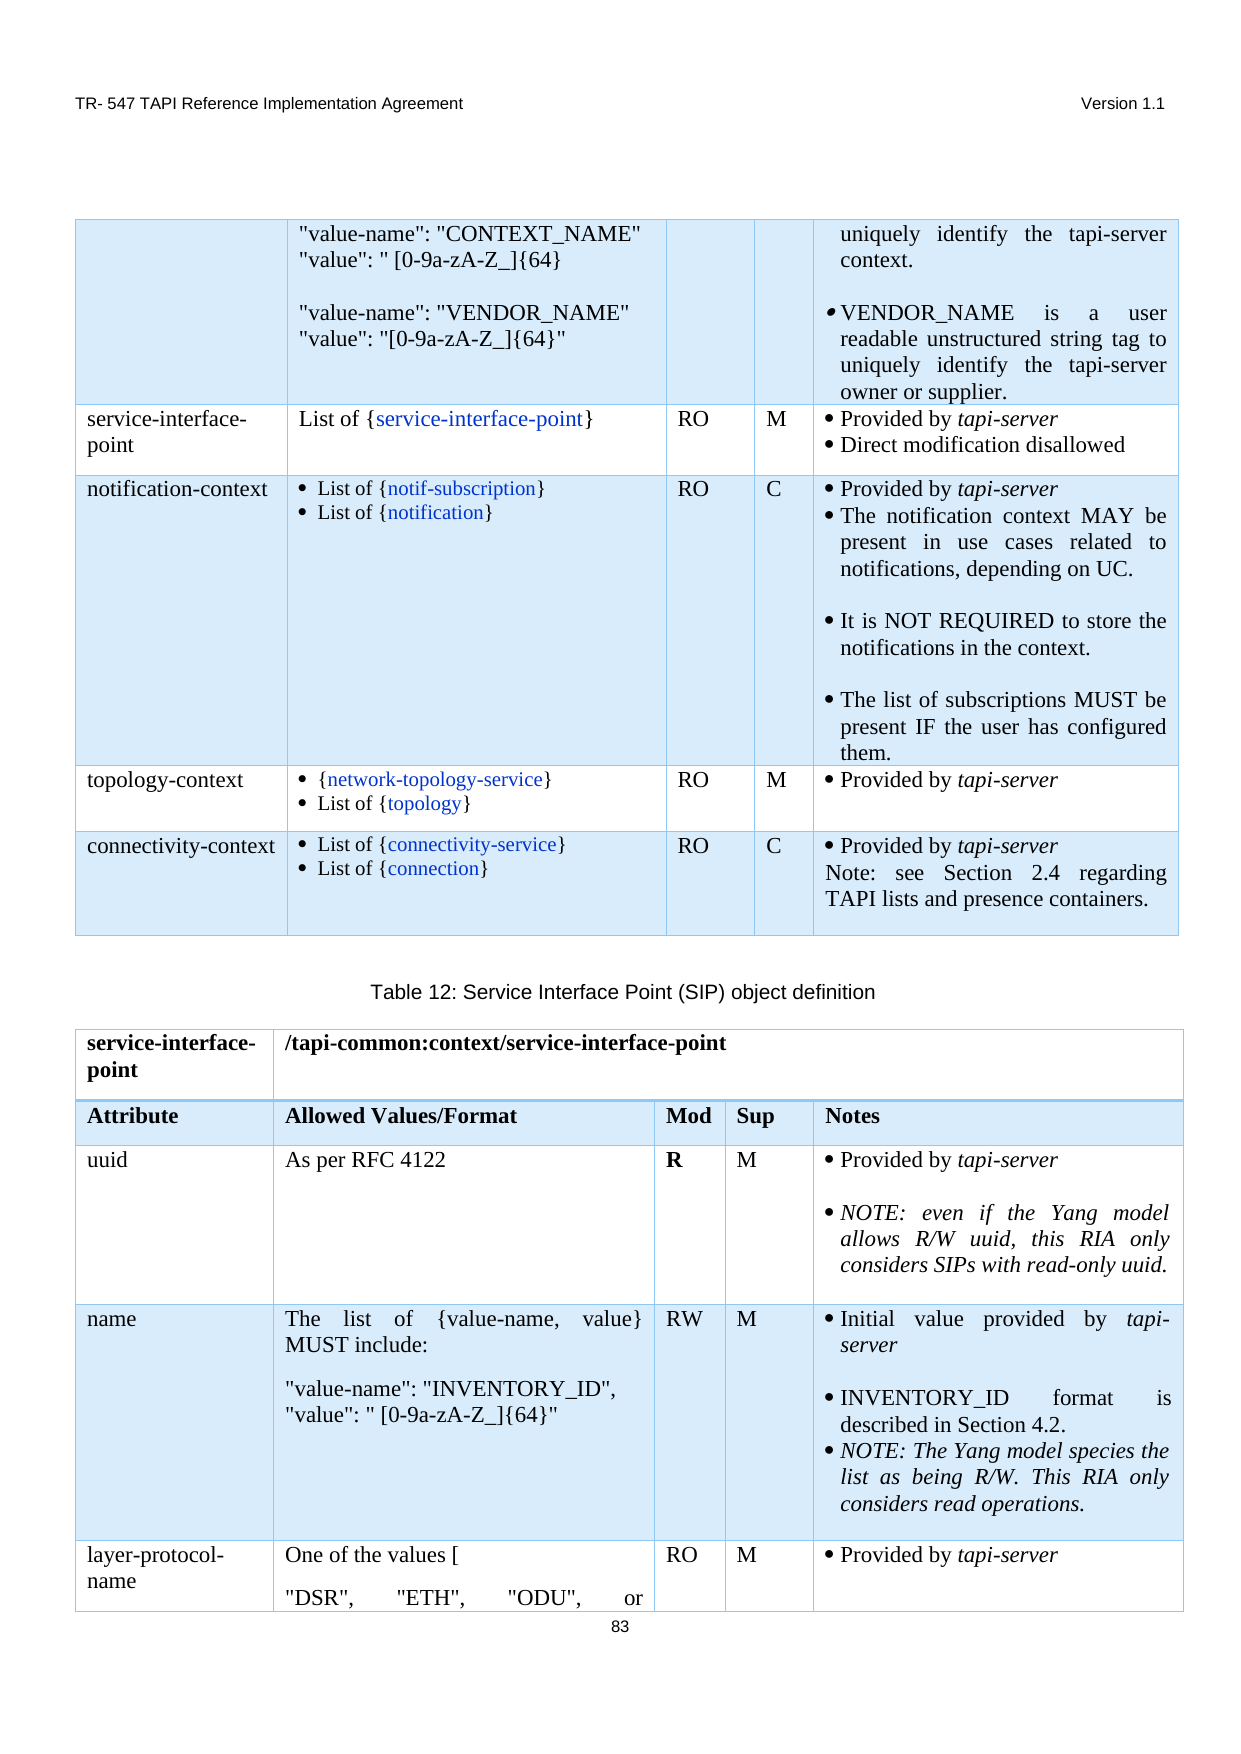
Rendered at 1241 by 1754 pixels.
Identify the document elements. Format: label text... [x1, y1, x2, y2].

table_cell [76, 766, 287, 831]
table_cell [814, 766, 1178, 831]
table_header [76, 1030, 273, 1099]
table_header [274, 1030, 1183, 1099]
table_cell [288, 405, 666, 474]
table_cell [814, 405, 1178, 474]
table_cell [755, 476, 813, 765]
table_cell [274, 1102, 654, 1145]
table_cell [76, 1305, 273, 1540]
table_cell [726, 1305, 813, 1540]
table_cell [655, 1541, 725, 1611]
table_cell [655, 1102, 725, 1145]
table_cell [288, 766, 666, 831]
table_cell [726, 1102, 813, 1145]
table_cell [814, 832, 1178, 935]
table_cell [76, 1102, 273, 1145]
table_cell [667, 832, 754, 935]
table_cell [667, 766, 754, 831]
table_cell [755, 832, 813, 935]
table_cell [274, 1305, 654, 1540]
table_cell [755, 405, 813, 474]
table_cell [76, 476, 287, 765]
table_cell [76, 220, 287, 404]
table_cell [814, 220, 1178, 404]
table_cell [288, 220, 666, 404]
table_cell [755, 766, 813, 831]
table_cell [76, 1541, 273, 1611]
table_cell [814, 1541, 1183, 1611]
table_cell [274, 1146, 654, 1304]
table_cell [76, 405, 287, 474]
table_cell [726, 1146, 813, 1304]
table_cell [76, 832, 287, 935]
text Table 12: Service Interface Point (SIP) object definition [75, 979, 1165, 1003]
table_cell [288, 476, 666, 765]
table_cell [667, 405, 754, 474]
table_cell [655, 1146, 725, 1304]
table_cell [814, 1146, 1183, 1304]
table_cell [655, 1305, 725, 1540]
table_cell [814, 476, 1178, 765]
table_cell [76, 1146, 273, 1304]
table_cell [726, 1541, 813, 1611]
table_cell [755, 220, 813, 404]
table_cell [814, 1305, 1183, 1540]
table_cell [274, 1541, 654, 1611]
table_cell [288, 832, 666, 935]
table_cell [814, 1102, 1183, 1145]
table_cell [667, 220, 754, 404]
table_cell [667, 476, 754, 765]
